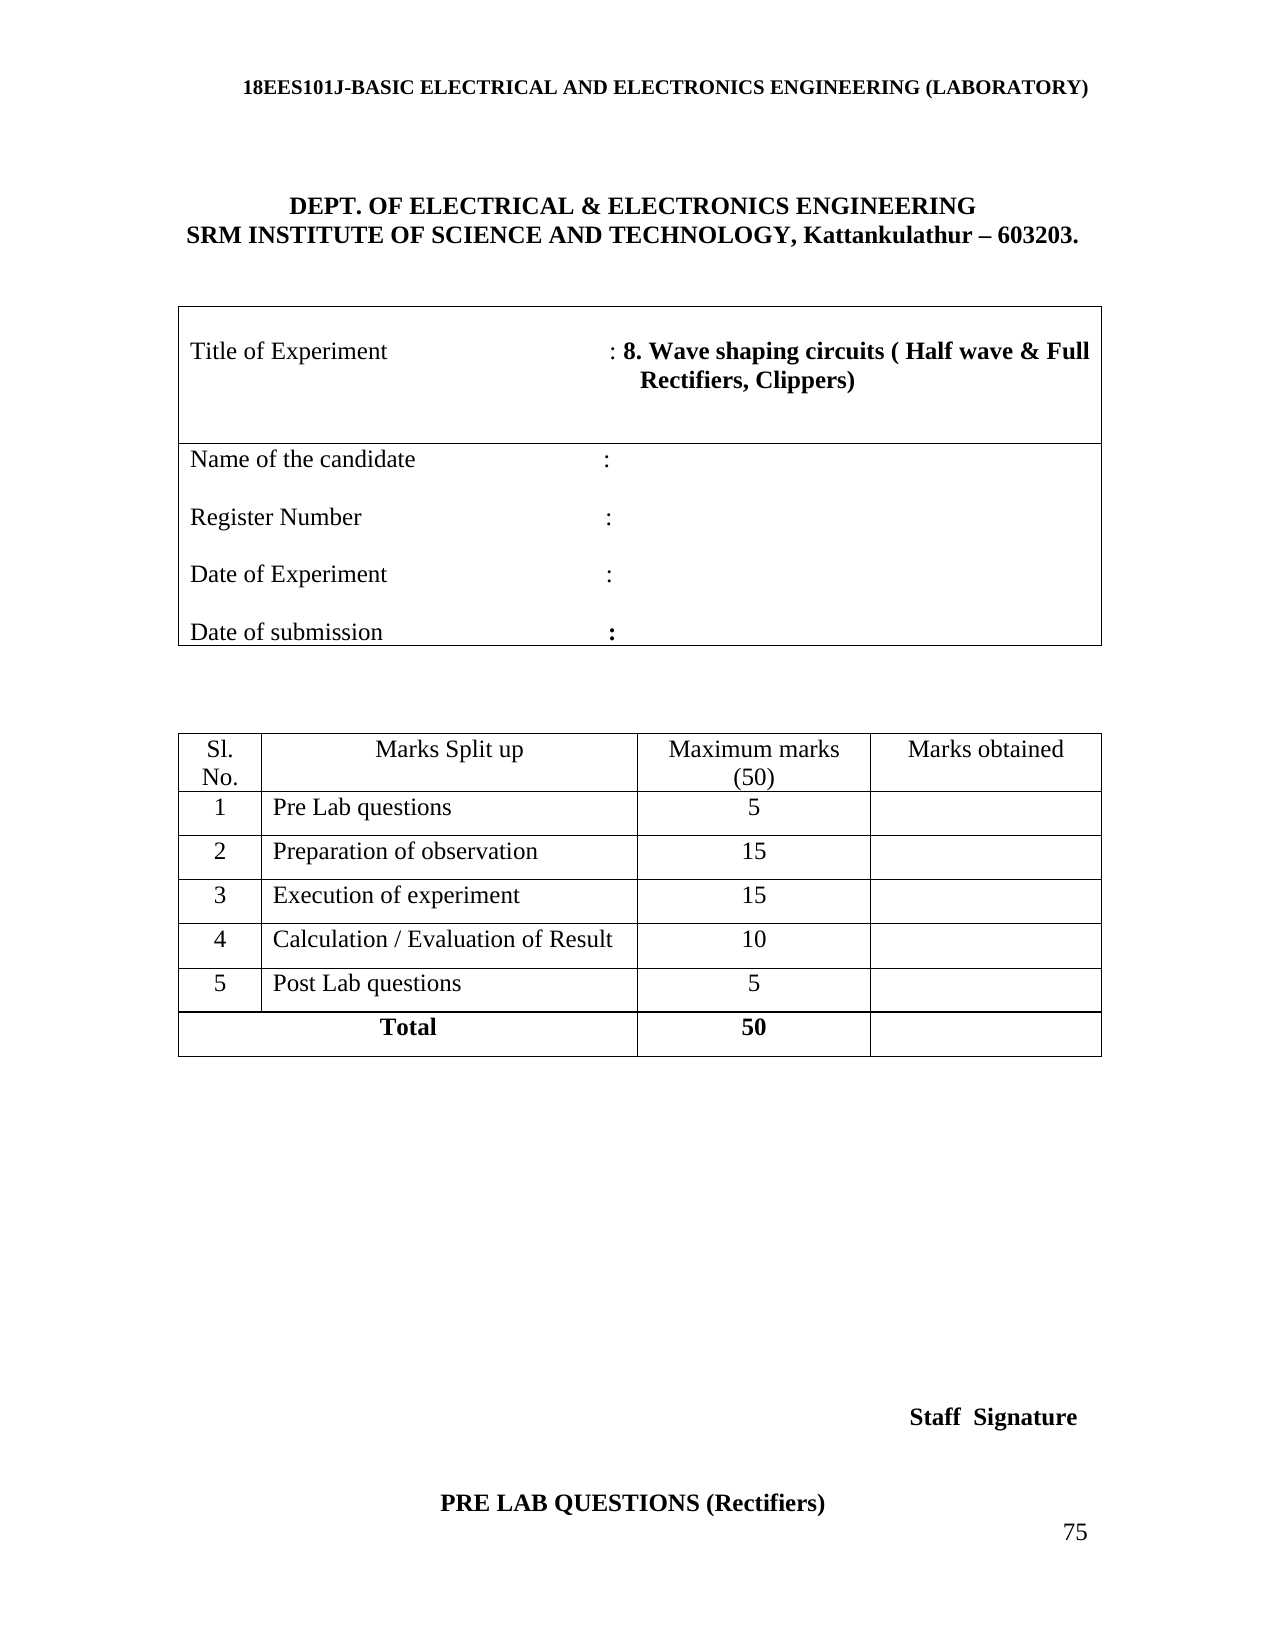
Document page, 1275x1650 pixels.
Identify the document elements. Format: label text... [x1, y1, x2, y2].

table_cell 1 [179, 792, 261, 835]
table_cell 2 [179, 836, 261, 879]
table_header Title of Experiment : 8. Wave shaping circuits ( Half wave & Full Rectifiers, Clippers) [179, 307, 1101, 443]
table_cell 5 [638, 792, 870, 835]
table_cell [871, 792, 1101, 835]
table_cell [871, 836, 1101, 879]
table_cell [871, 880, 1101, 923]
table_cell Calculation / Evaluation of Result [262, 924, 637, 967]
table_cell 15 [638, 880, 870, 923]
table_cell 3 [179, 880, 261, 923]
table_cell Total [179, 1013, 637, 1056]
table_header Sl. No. [179, 734, 261, 791]
table_cell Post Lab questions [262, 969, 637, 1011]
table_cell 15 [638, 836, 870, 879]
table_cell Pre Lab questions [262, 792, 637, 835]
table_header Maximum marks (50) [638, 734, 870, 791]
table_cell Preparation of observation [262, 836, 637, 879]
table_cell 10 [638, 924, 870, 967]
table_cell 4 [179, 924, 261, 967]
table_cell 50 [638, 1013, 870, 1056]
table_header Marks Split up [262, 734, 637, 791]
table_cell Name of the candidate : Register Number : Date of Experiment : Date of submission : [179, 444, 1101, 645]
text Staff Signature [178, 1402, 1087, 1430]
text PRE LAB QUESTIONS (Rectifiers) [178, 1488, 1087, 1517]
table_cell [871, 924, 1101, 967]
text SRM INSTITUTE OF SCIENCE AND TECHNOLOGY, Kattankulathur – 603203. [178, 220, 1087, 249]
table_cell [871, 969, 1101, 1011]
table_cell 5 [179, 969, 261, 1011]
table_cell 5 [638, 969, 870, 1011]
text DEPT. OF ELECTRICAL & ELECTRONICS ENGINEERING [178, 191, 1087, 220]
table_header Marks obtained [871, 734, 1101, 791]
table_cell [871, 1013, 1101, 1056]
table_cell Execution of experiment [262, 880, 637, 923]
